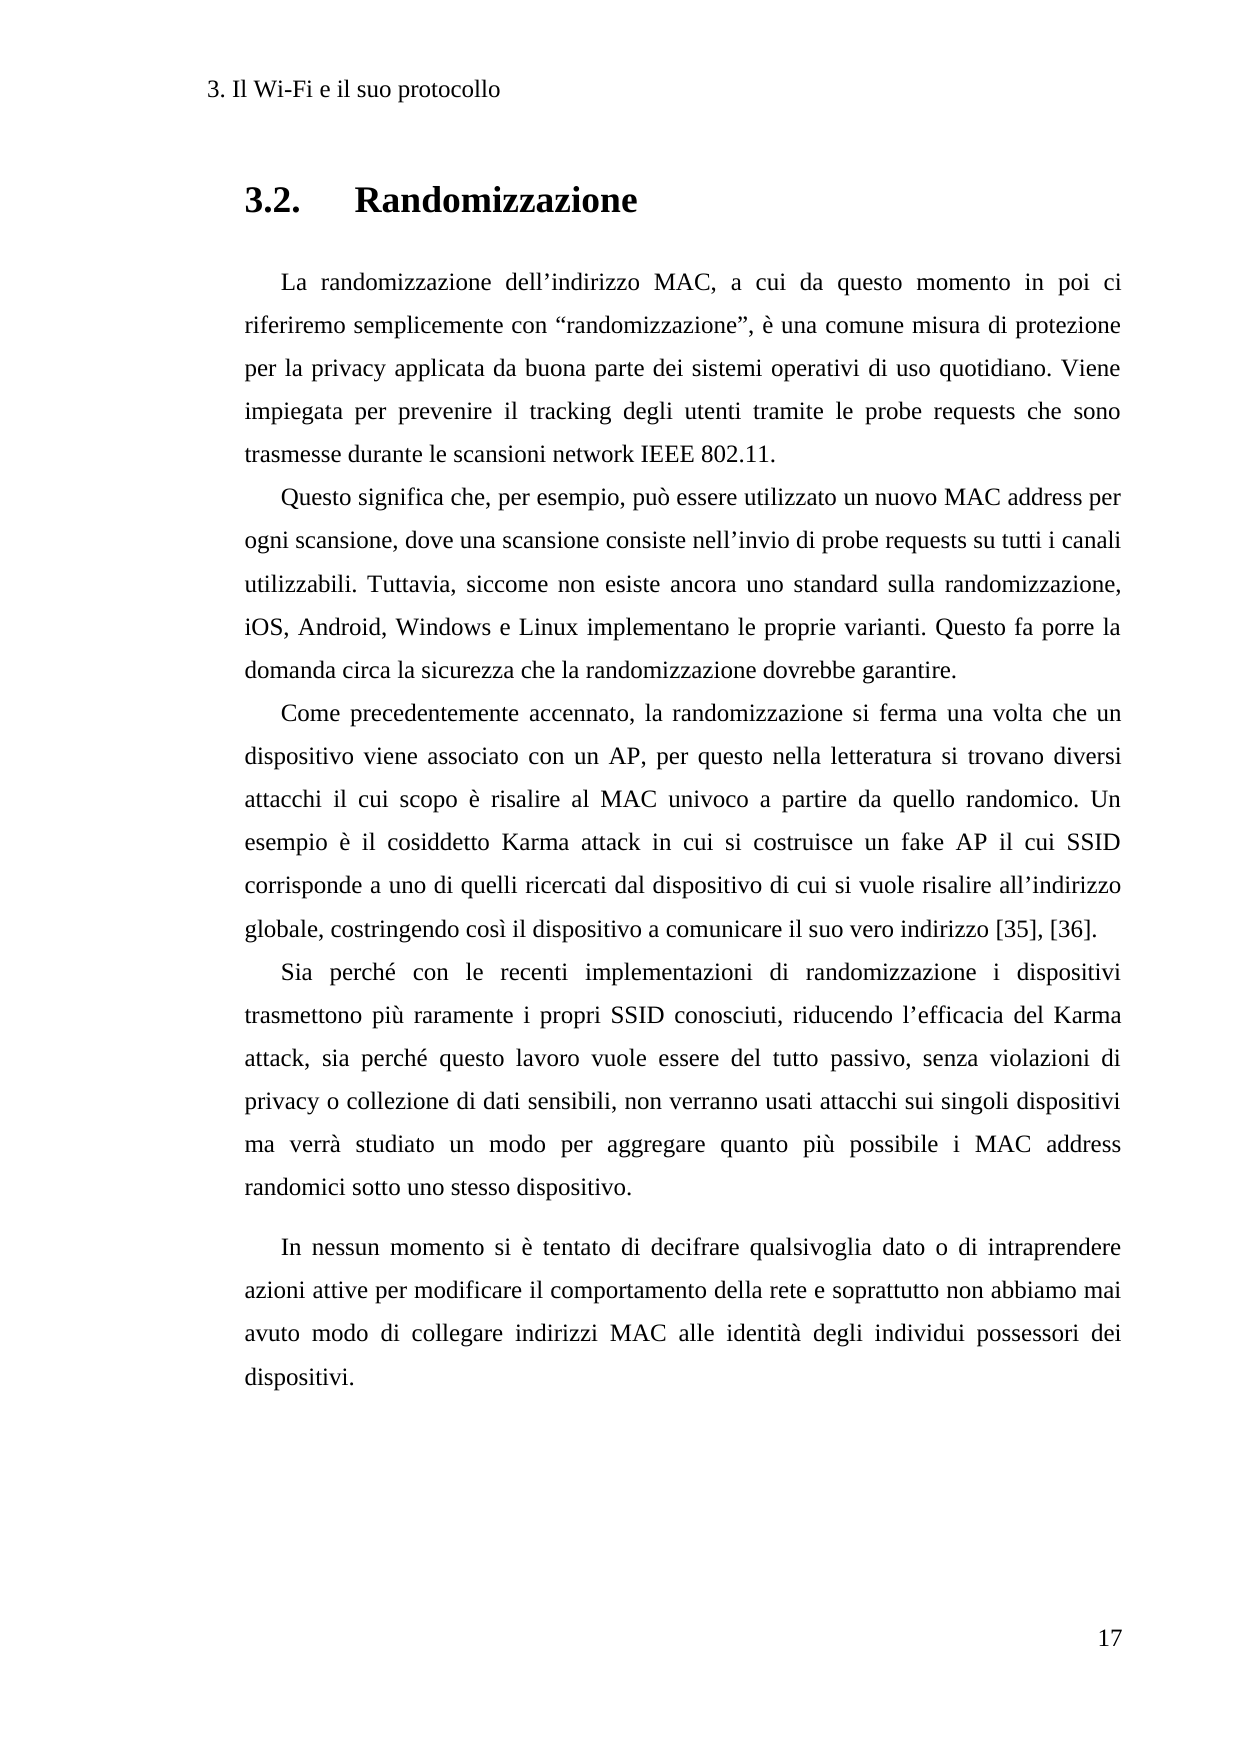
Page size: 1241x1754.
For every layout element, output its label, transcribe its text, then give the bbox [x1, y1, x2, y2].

text La randomizzazione dell’indirizzo MAC, a cui da questo momento in poi ci riferiremo semplicemente con “randomizzazione”, è una comune misura di protezione per la privacy applicata da buona parte dei sistemi operativi di uso quotidiano. Viene impiegata per prevenire il tracking degli utenti tramite le probe requests che sono trasmesse durante le scansioni network IEEE 802.11. [244, 267, 1122, 468]
text Come precedentemente accennato, la randomizzazione si ferma una volta che un dispositivo viene associato con un AP, per questo nella letteratura si trovano diversi attacchi il cui scopo è risalire al MAC univoco a partire da quello randomico. Un esempio è il cosiddetto Karma attack in cui si costruisce un fake AP il cui SSID corrisponde a uno di quelli ricercati dal dispositivo di cui si vuole risalire all’indirizzo globale, costringendo così il dispositivo a comunicare il suo vero indirizzo , . [244, 698, 1122, 942]
text In nessun momento si è tentato di decifrare qualsivoglia dato o di intraprendere azioni attive per modificare il comportamento della rete e soprattutto non abbiamo mai avuto modo di collegare indirizzi MAC alle identità degli individui possessori dei dispositivi. [244, 1232, 1122, 1390]
text Randomizzazione [244, 177, 1122, 220]
text Sia perché con le recenti implementazioni di randomizzazione i dispositivi trasmettono più raramente i propri SSID conosciuti, riducendo l’efficacia del Karma attack, sia perché questo lavoro vuole essere del tutto passivo, senza violazioni di privacy o collezione di dati sensibili, non verranno usati attacchi sui singoli dispositivi ma verrà studiato un modo per aggregare quanto più possibile i MAC address randomici sotto uno stesso dispositivo. [244, 957, 1122, 1201]
text Questo significa che, per esempio, può essere utilizzato un nuovo MAC address per ogni scansione, dove una scansione consiste nell’invio di probe requests su tutti i canali utilizzabili. Tuttavia, siccome non esiste ancora uno standard sulla randomizzazione, iOS, Android, Windows e Linux implementano le proprie varianti. Questo fa porre la domanda circa la sicurezza che la randomizzazione dovrebbe garantire. [244, 482, 1122, 684]
